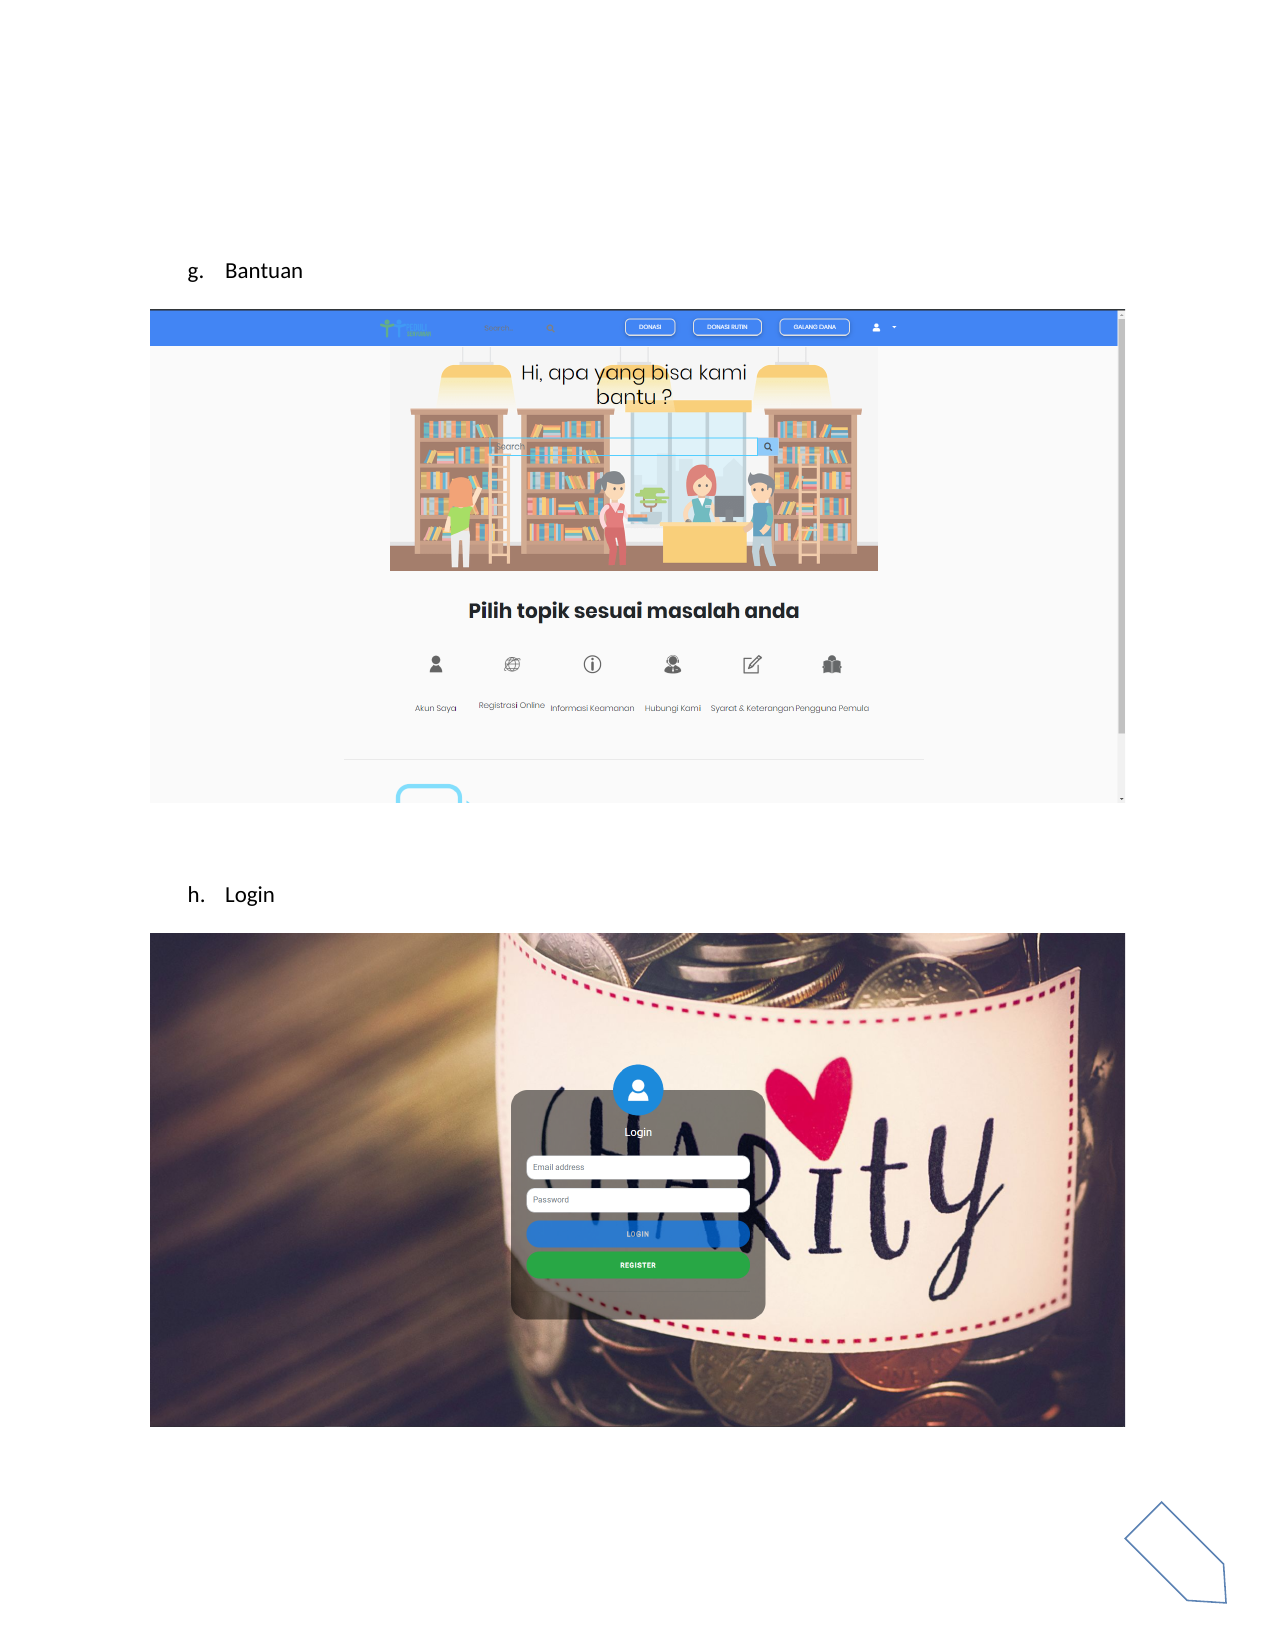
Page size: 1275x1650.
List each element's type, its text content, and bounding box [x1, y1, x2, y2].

picture [150, 933, 1125, 1427]
list Bantuan [187, 256, 1125, 284]
picture [150, 309, 1125, 803]
list Login [187, 881, 1125, 909]
